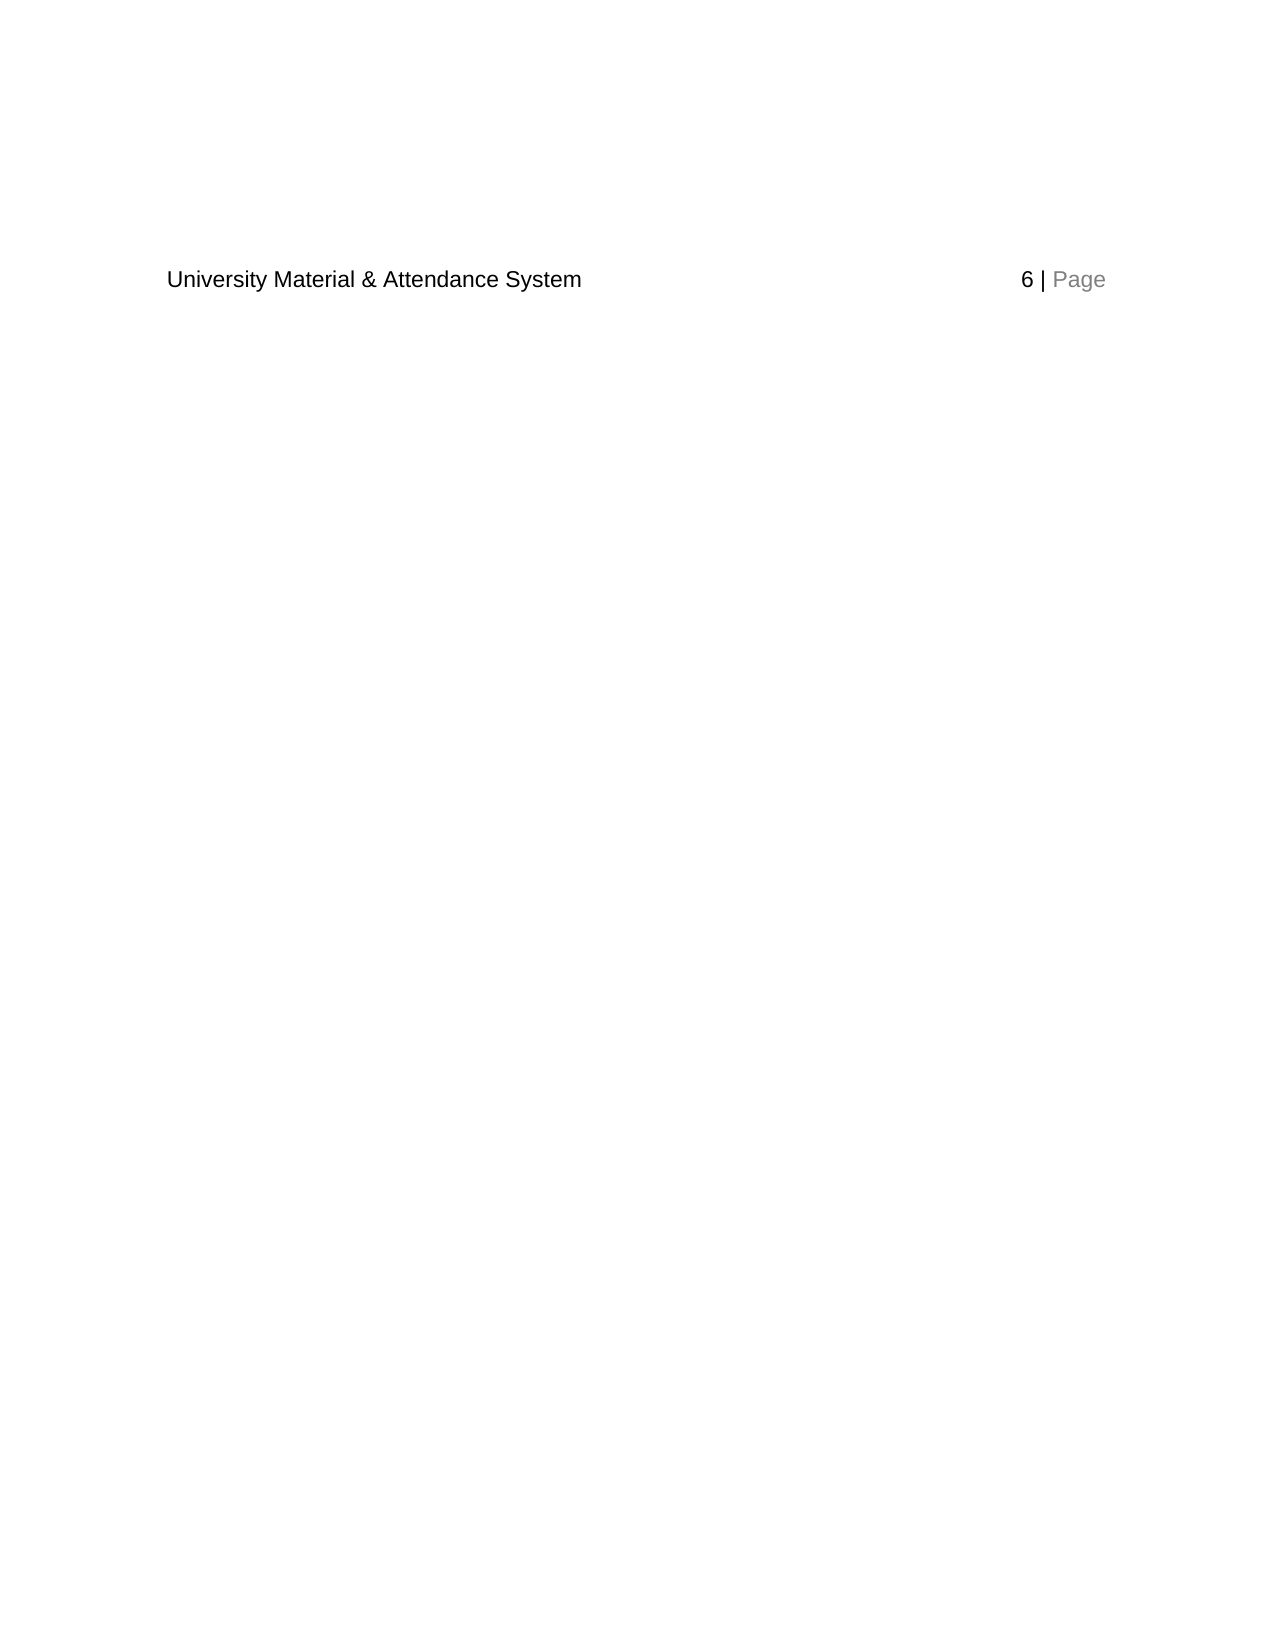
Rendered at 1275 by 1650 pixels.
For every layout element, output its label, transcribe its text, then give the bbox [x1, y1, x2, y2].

text University Material & Attendance System 6 | Page [167, 266, 1125, 292]
